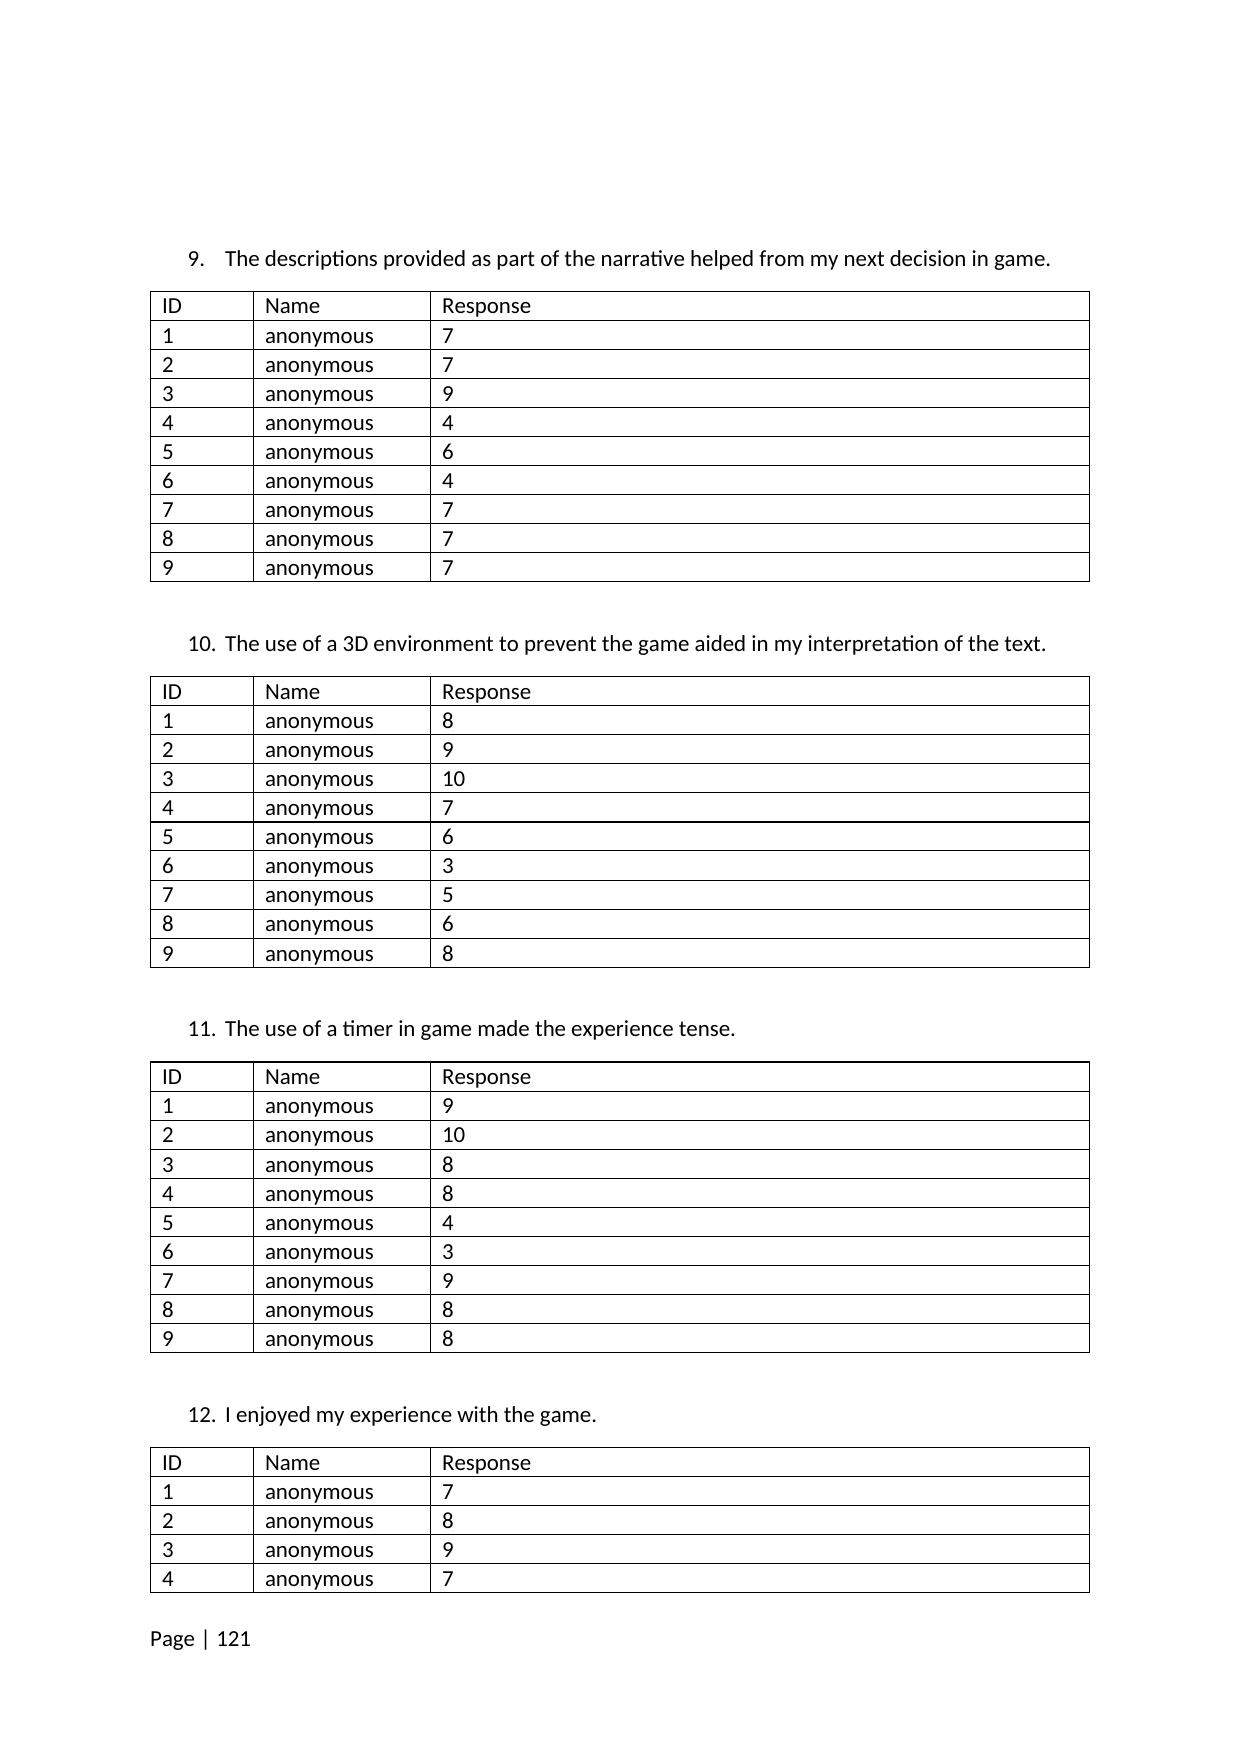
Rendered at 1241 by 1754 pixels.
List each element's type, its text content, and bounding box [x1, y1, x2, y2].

table_cell 1 [151, 1092, 253, 1119]
table_cell 3 [151, 379, 253, 407]
table_cell anonymous [254, 764, 430, 792]
list The use of a 3D environment to prevent the game aided in my interpretation of the text. [187, 629, 1090, 657]
table_cell 7 [431, 1564, 1089, 1592]
table_cell anonymous [254, 851, 430, 879]
table_cell 5 [151, 437, 253, 465]
table_cell 7 [151, 495, 253, 523]
table_cell 2 [151, 1121, 253, 1149]
table_header ID [151, 1448, 253, 1476]
table_cell 1 [151, 1477, 253, 1505]
table_cell 8 [431, 706, 1089, 734]
table_cell 5 [151, 823, 253, 850]
table_cell 7 [431, 495, 1089, 523]
table_cell 7 [151, 881, 253, 908]
table_cell 6 [431, 823, 1089, 850]
table_cell 9 [431, 1535, 1089, 1563]
table_cell 8 [431, 1150, 1089, 1178]
table_cell 7 [431, 1477, 1089, 1505]
table_cell 7 [431, 553, 1089, 581]
table_cell anonymous [254, 939, 430, 967]
table_cell anonymous [254, 1237, 430, 1265]
table_cell 3 [431, 1237, 1089, 1265]
table_cell anonymous [254, 1208, 430, 1236]
table_cell 6 [151, 466, 253, 494]
table_header Name [254, 677, 430, 705]
table_cell 3 [151, 764, 253, 792]
table_cell 10 [431, 1121, 1089, 1149]
table_header Name [254, 292, 430, 320]
table_cell 5 [431, 881, 1089, 908]
table_cell 9 [151, 1324, 253, 1352]
table_cell anonymous [254, 524, 430, 552]
table_cell 8 [151, 524, 253, 552]
table_cell 9 [431, 1266, 1089, 1294]
table_cell 1 [151, 321, 253, 349]
table_cell anonymous [254, 1150, 430, 1178]
table_cell anonymous [254, 1477, 430, 1505]
table_cell 7 [431, 350, 1089, 378]
table_header Response [431, 292, 1089, 320]
table_cell 8 [431, 1179, 1089, 1207]
table_cell 2 [151, 350, 253, 378]
table_cell anonymous [254, 553, 430, 581]
table_cell 8 [431, 1295, 1089, 1323]
table_header Response [431, 677, 1089, 705]
table_header Response [431, 1063, 1089, 1091]
table_cell 6 [151, 1237, 253, 1265]
table_cell 2 [151, 735, 253, 763]
table_cell 8 [151, 1295, 253, 1323]
table_cell 4 [151, 1564, 253, 1592]
table_cell anonymous [254, 1121, 430, 1149]
table_cell 7 [431, 793, 1089, 821]
table_cell 1 [151, 706, 253, 734]
table_cell 8 [151, 910, 253, 938]
table_cell anonymous [254, 321, 430, 349]
table_cell 9 [151, 939, 253, 967]
table_cell 8 [431, 1324, 1089, 1352]
table_cell 4 [151, 793, 253, 821]
table_cell anonymous [254, 1324, 430, 1352]
table_cell 8 [431, 1506, 1089, 1534]
table_cell anonymous [254, 1179, 430, 1207]
list I enjoyed my experience with the game. [187, 1400, 1090, 1428]
table_cell 6 [431, 910, 1089, 938]
table_cell 7 [431, 321, 1089, 349]
table_cell 9 [151, 553, 253, 581]
table_cell 3 [151, 1150, 253, 1178]
table_cell 9 [431, 735, 1089, 763]
table_cell anonymous [254, 1564, 430, 1592]
table_cell anonymous [254, 350, 430, 378]
table_cell anonymous [254, 379, 430, 407]
table_cell 3 [151, 1535, 253, 1563]
list The use of a timer in game made the experience tense. [187, 1014, 1090, 1043]
table_cell anonymous [254, 408, 430, 436]
table_cell anonymous [254, 910, 430, 938]
table_header Name [254, 1448, 430, 1476]
table_cell anonymous [254, 793, 430, 821]
table_cell anonymous [254, 881, 430, 908]
table_cell anonymous [254, 1535, 430, 1563]
table_cell 4 [431, 408, 1089, 436]
table_cell anonymous [254, 735, 430, 763]
table_cell 6 [431, 437, 1089, 465]
table_cell anonymous [254, 1506, 430, 1534]
table_header ID [151, 677, 253, 705]
table_cell 4 [151, 408, 253, 436]
table_cell anonymous [254, 495, 430, 523]
list The descriptions provided as part of the narrative helped from my next decision in game. [187, 244, 1090, 272]
table_header ID [151, 292, 253, 320]
table_cell anonymous [254, 466, 430, 494]
table_cell anonymous [254, 706, 430, 734]
table_cell anonymous [254, 437, 430, 465]
table_cell 2 [151, 1506, 253, 1534]
table_cell 6 [151, 851, 253, 879]
table_header ID [151, 1063, 253, 1091]
table_cell 8 [431, 939, 1089, 967]
table_cell 10 [431, 764, 1089, 792]
table_header Response [431, 1448, 1089, 1476]
table_cell 9 [431, 1092, 1089, 1119]
table_cell 7 [151, 1266, 253, 1294]
table_cell 7 [431, 524, 1089, 552]
table_cell anonymous [254, 1295, 430, 1323]
table_cell 4 [151, 1179, 253, 1207]
table_cell anonymous [254, 823, 430, 850]
table_cell 5 [151, 1208, 253, 1236]
table_cell 4 [431, 1208, 1089, 1236]
table_cell anonymous [254, 1266, 430, 1294]
table_header Name [254, 1063, 430, 1091]
table_cell 9 [431, 379, 1089, 407]
table_cell 4 [431, 466, 1089, 494]
table_cell 3 [431, 851, 1089, 879]
table_cell anonymous [254, 1092, 430, 1119]
